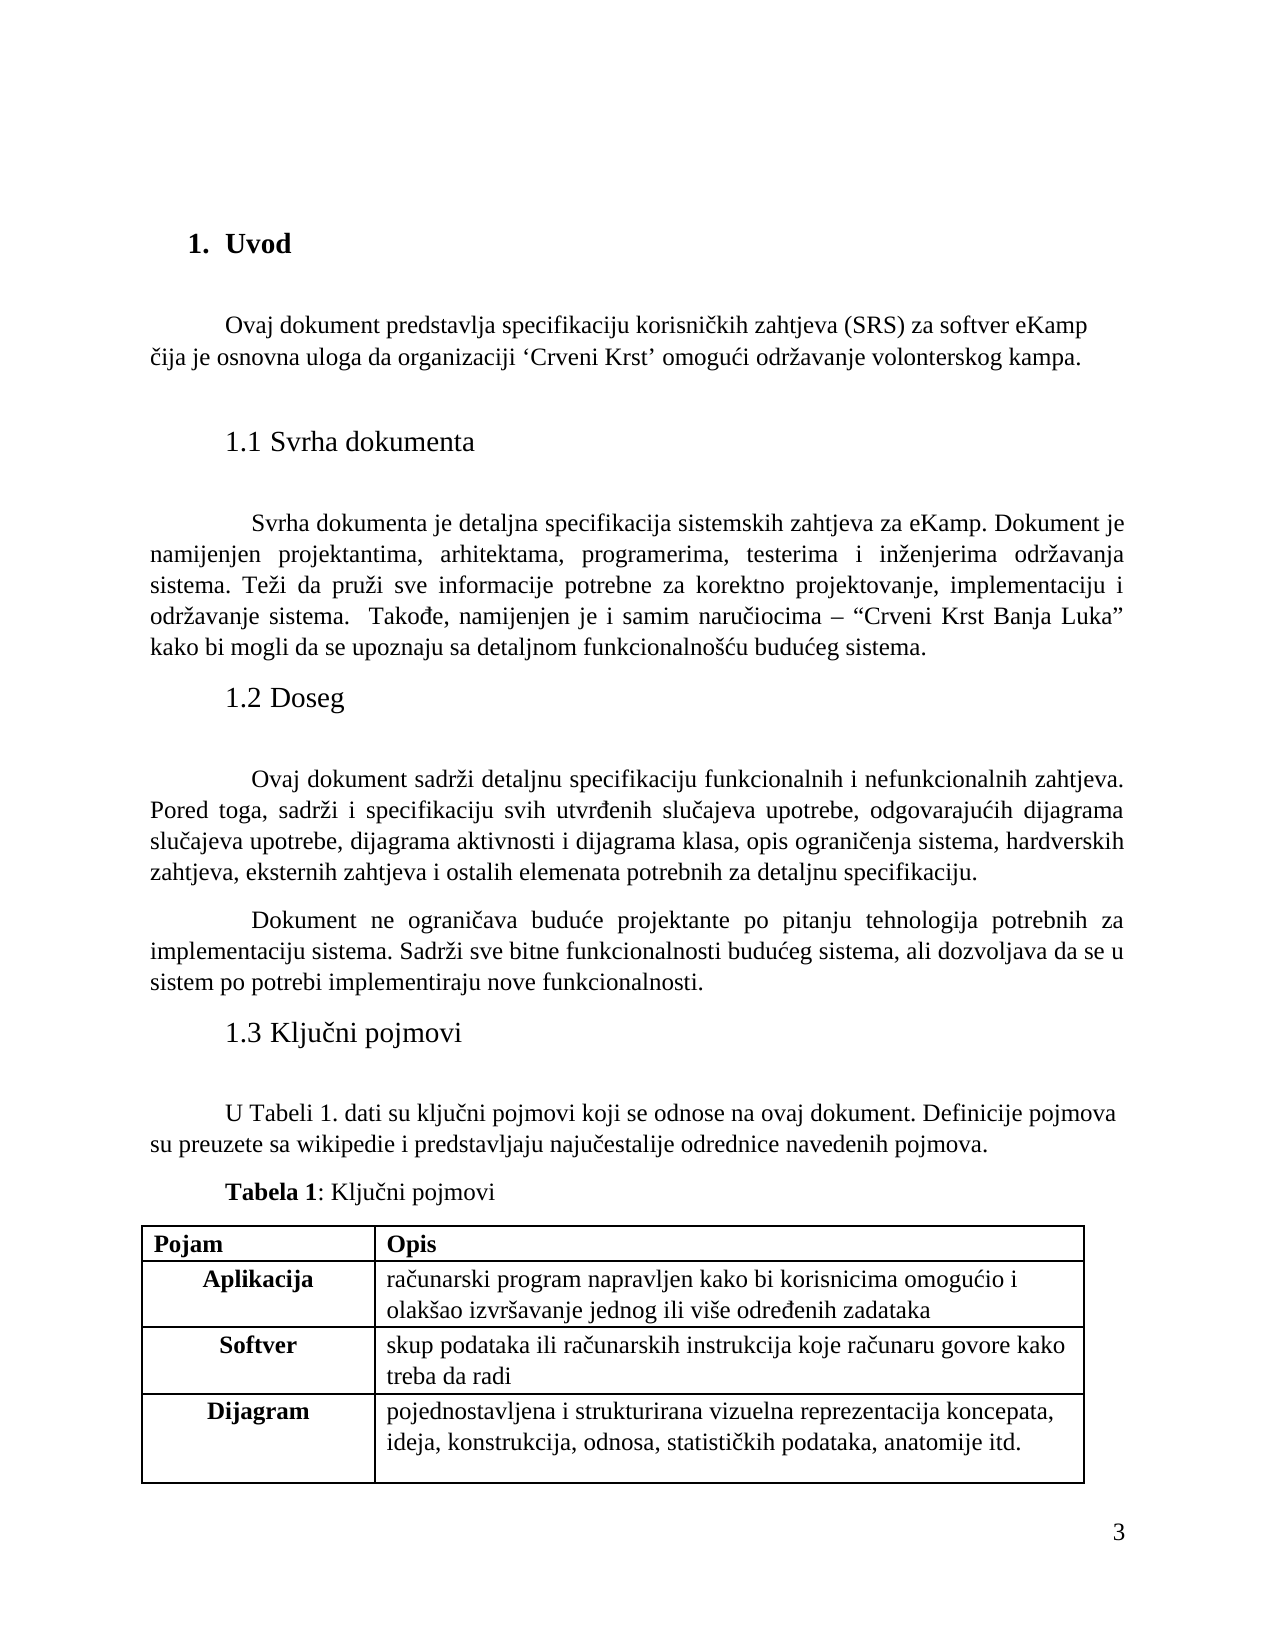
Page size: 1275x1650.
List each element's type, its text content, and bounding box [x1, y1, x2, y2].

table_cell računarski program napravljen kako bi korisnicima omogućio i olakšao izvršavanje jednog ili više određenih zadataka [376, 1262, 1083, 1326]
subtitle Ključni pojmovi [225, 1015, 1125, 1048]
table_header Opis [376, 1227, 1083, 1260]
text Ovaj dokument predstavlja specifikaciju korisničkih zahtjeva (SRS) za softver eKamp čija je osnovna uloga da organizaciji ‘Crveni Krst’ omogući održavanje volonterskog kampa. [150, 311, 1125, 370]
subtitle Svrha dokumenta [225, 424, 1125, 458]
text Ovaj dokument sadrži detaljnu specifikaciju funkcionalnih i nefunkcionalnih zahtjeva. Pored toga, sadrži i specifikaciju svih utvrđenih slučajeva upotrebe, odgovarajućih dijagrama slučajeva upotrebe, dijagrama aktivnosti i dijagrama klasa, opis ograničenja sistema, hardverskih zahtjeva, eksternih zahtjeva i ostalih elemenata potrebnih za detaljnu specifikaciju. [150, 764, 1125, 886]
table_cell skup podataka ili računarskih instrukcija koje računaru govore kako treba da radi [376, 1328, 1083, 1392]
text Svrha dokumenta je detaljna specifikacija sistemskih zahtjeva za eKamp. Dokument je namijenjen projektantima, arhitektama, programerima, testerima i inženjerima održavanja sistema. Teži da pruži sve informacije potrebne za korektno projektovanje, implementaciju i održavanje sistema. Takođe, namijenjen je i samim naručiocima – “Crveni Krst Banja Luka” kako bi mogli da se upoznaju sa detaljnom funkcionalnošću budućeg sistema. [150, 508, 1125, 661]
table_cell Dijagram [143, 1395, 374, 1482]
table_cell Softver [143, 1328, 374, 1392]
table_cell Aplikacija [143, 1262, 374, 1326]
text Tabela 1: Ključni pojmovi [187, 1177, 1125, 1206]
subtitle Doseg [225, 680, 1125, 714]
text Dokument ne ograničava buduće projektante po pitanju tehnologija potrebnih za implementaciju sistema. Sadrži sve bitne funkcionalnosti budućeg sistema, ali dozvoljava da se u sistem po potrebi implementiraju nove funkcionalnosti. [150, 905, 1125, 996]
subtitle Uvod [187, 227, 1125, 260]
table_cell pojednostavljena i strukturirana vizuelna reprezentacija koncepata, ideja, konstrukcija, odnosa, statističkih podataka, anatomije itd. [376, 1395, 1083, 1482]
text U Tabeli 1. dati su ključni pojmovi koji se odnose na ovaj dokument. Definicije pojmova su preuzete sa wikipedie i predstavljaju najučestalije odrednice navedenih pojmova. [150, 1098, 1125, 1158]
table_header Pojam [143, 1227, 374, 1260]
